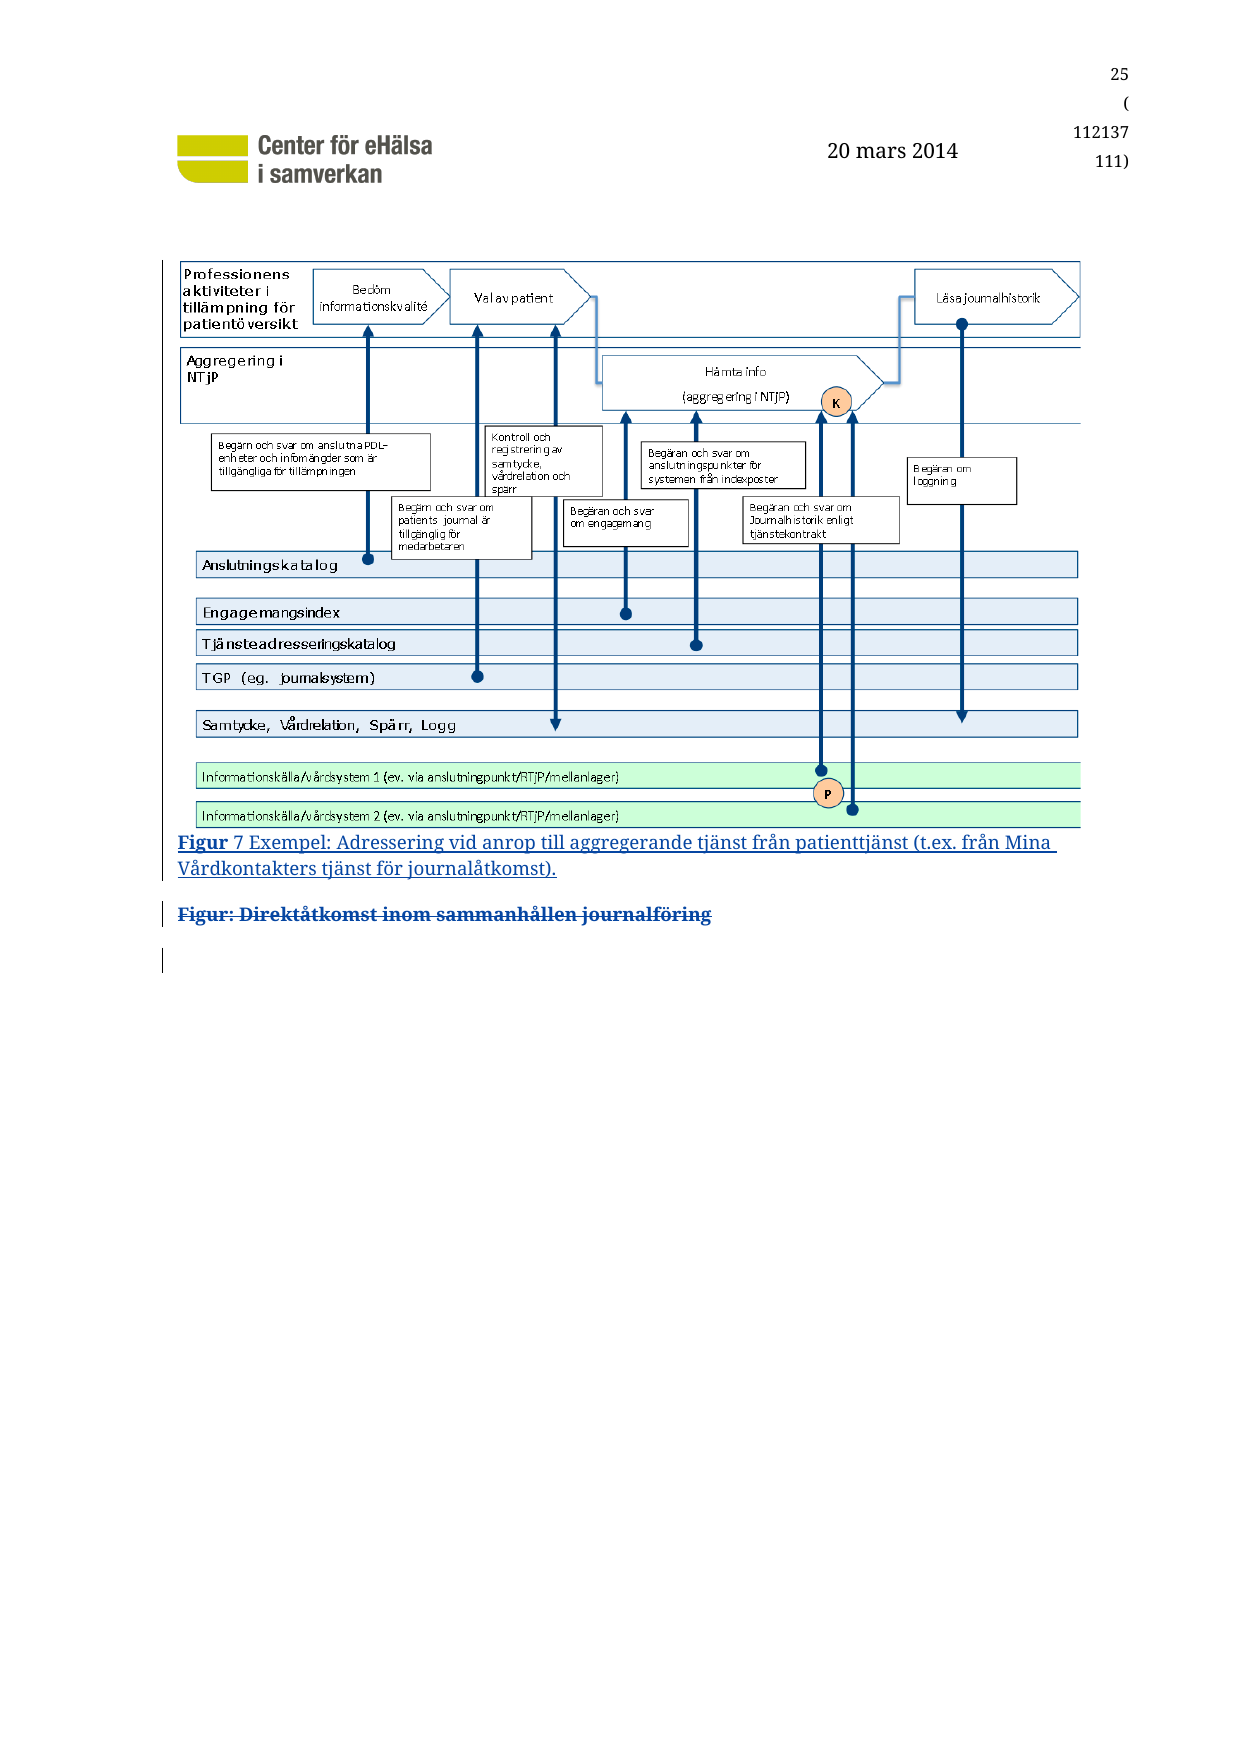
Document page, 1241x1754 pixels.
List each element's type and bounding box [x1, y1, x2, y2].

picture [177, 135, 432, 183]
picture [177, 260, 1081, 830]
